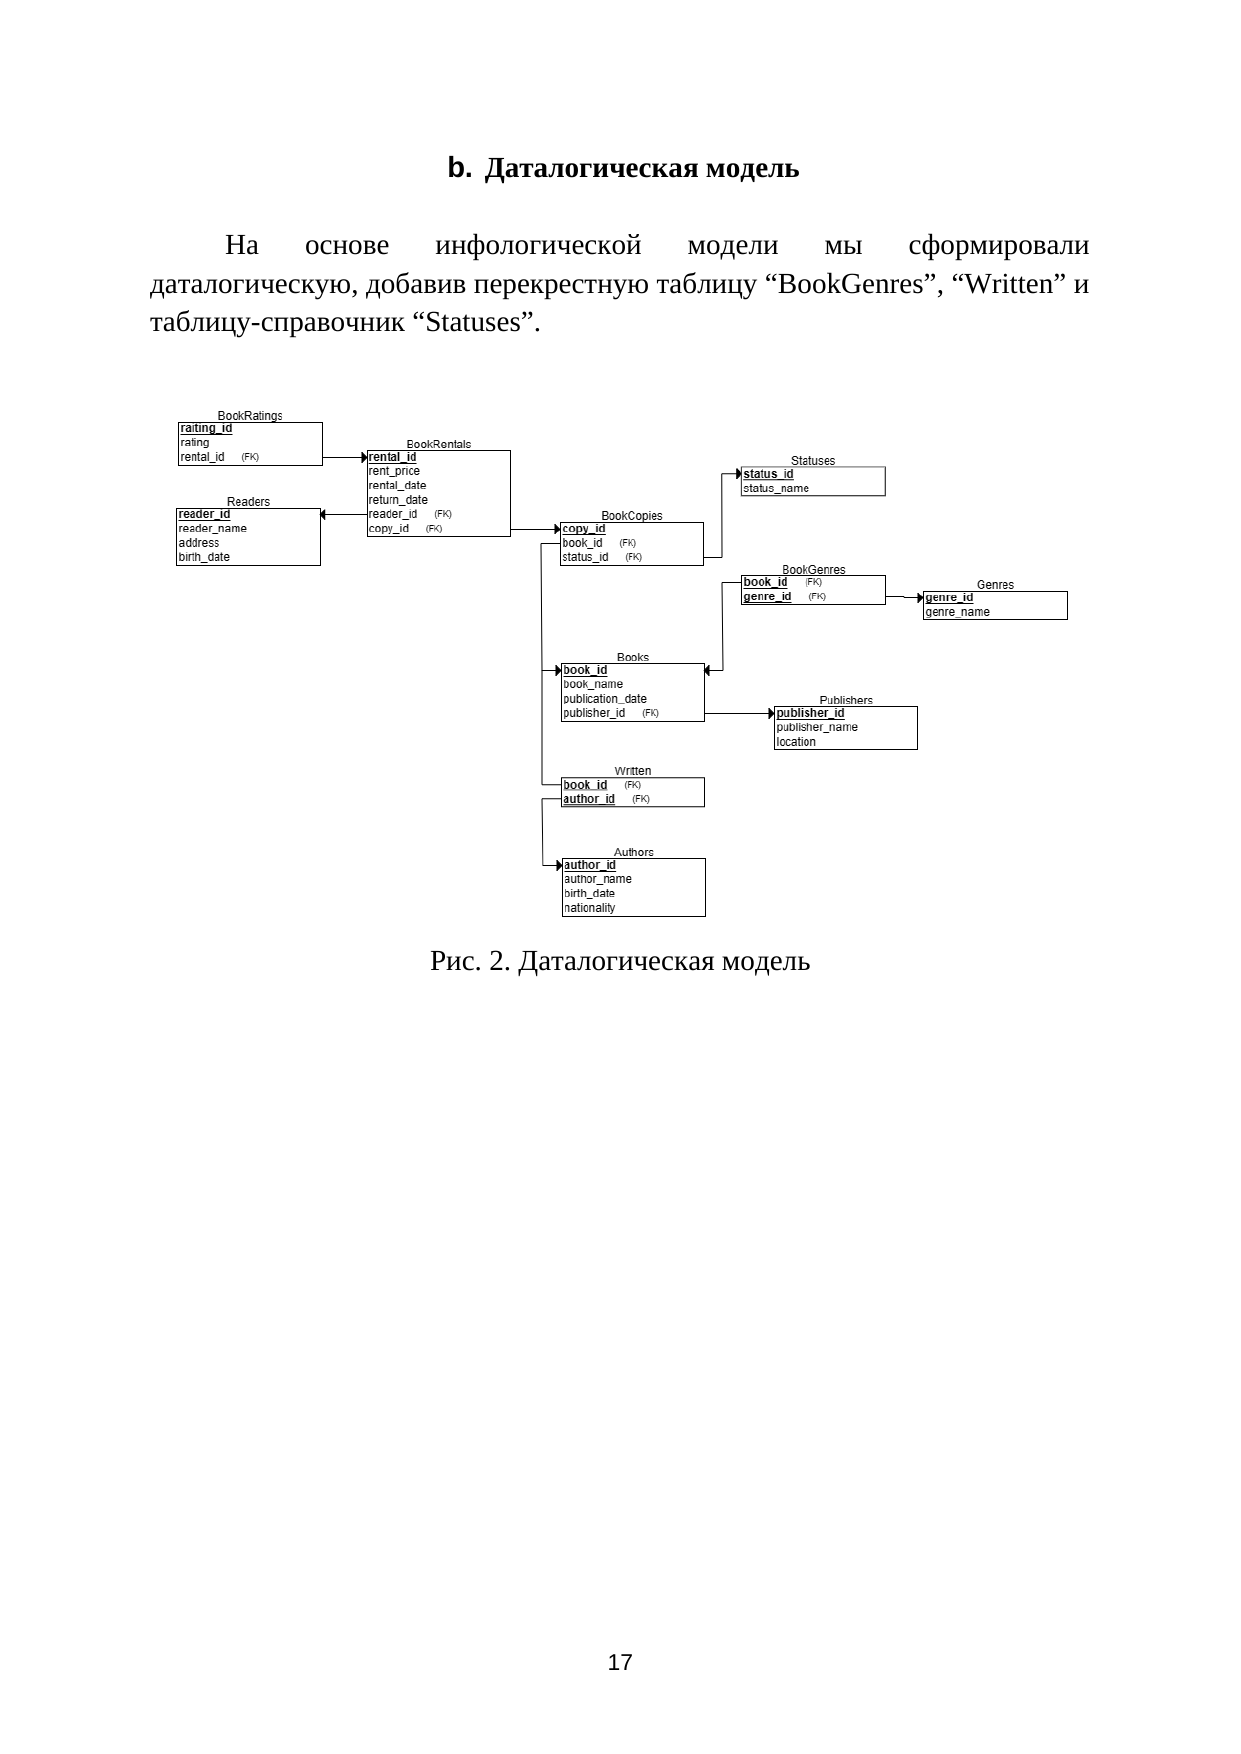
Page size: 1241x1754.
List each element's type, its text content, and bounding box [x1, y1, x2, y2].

picture [150, 381, 1091, 940]
subtitle Даталогическая модель [157, 150, 1090, 184]
text Рис. 2. Даталогическая модель [150, 943, 1090, 977]
text На основе инфологической модели мы сформировали даталогическую, добавив перекрестную таблицу “BookGenres”, “Written” и таблицу-справочник “Statuses”. [150, 227, 1090, 338]
